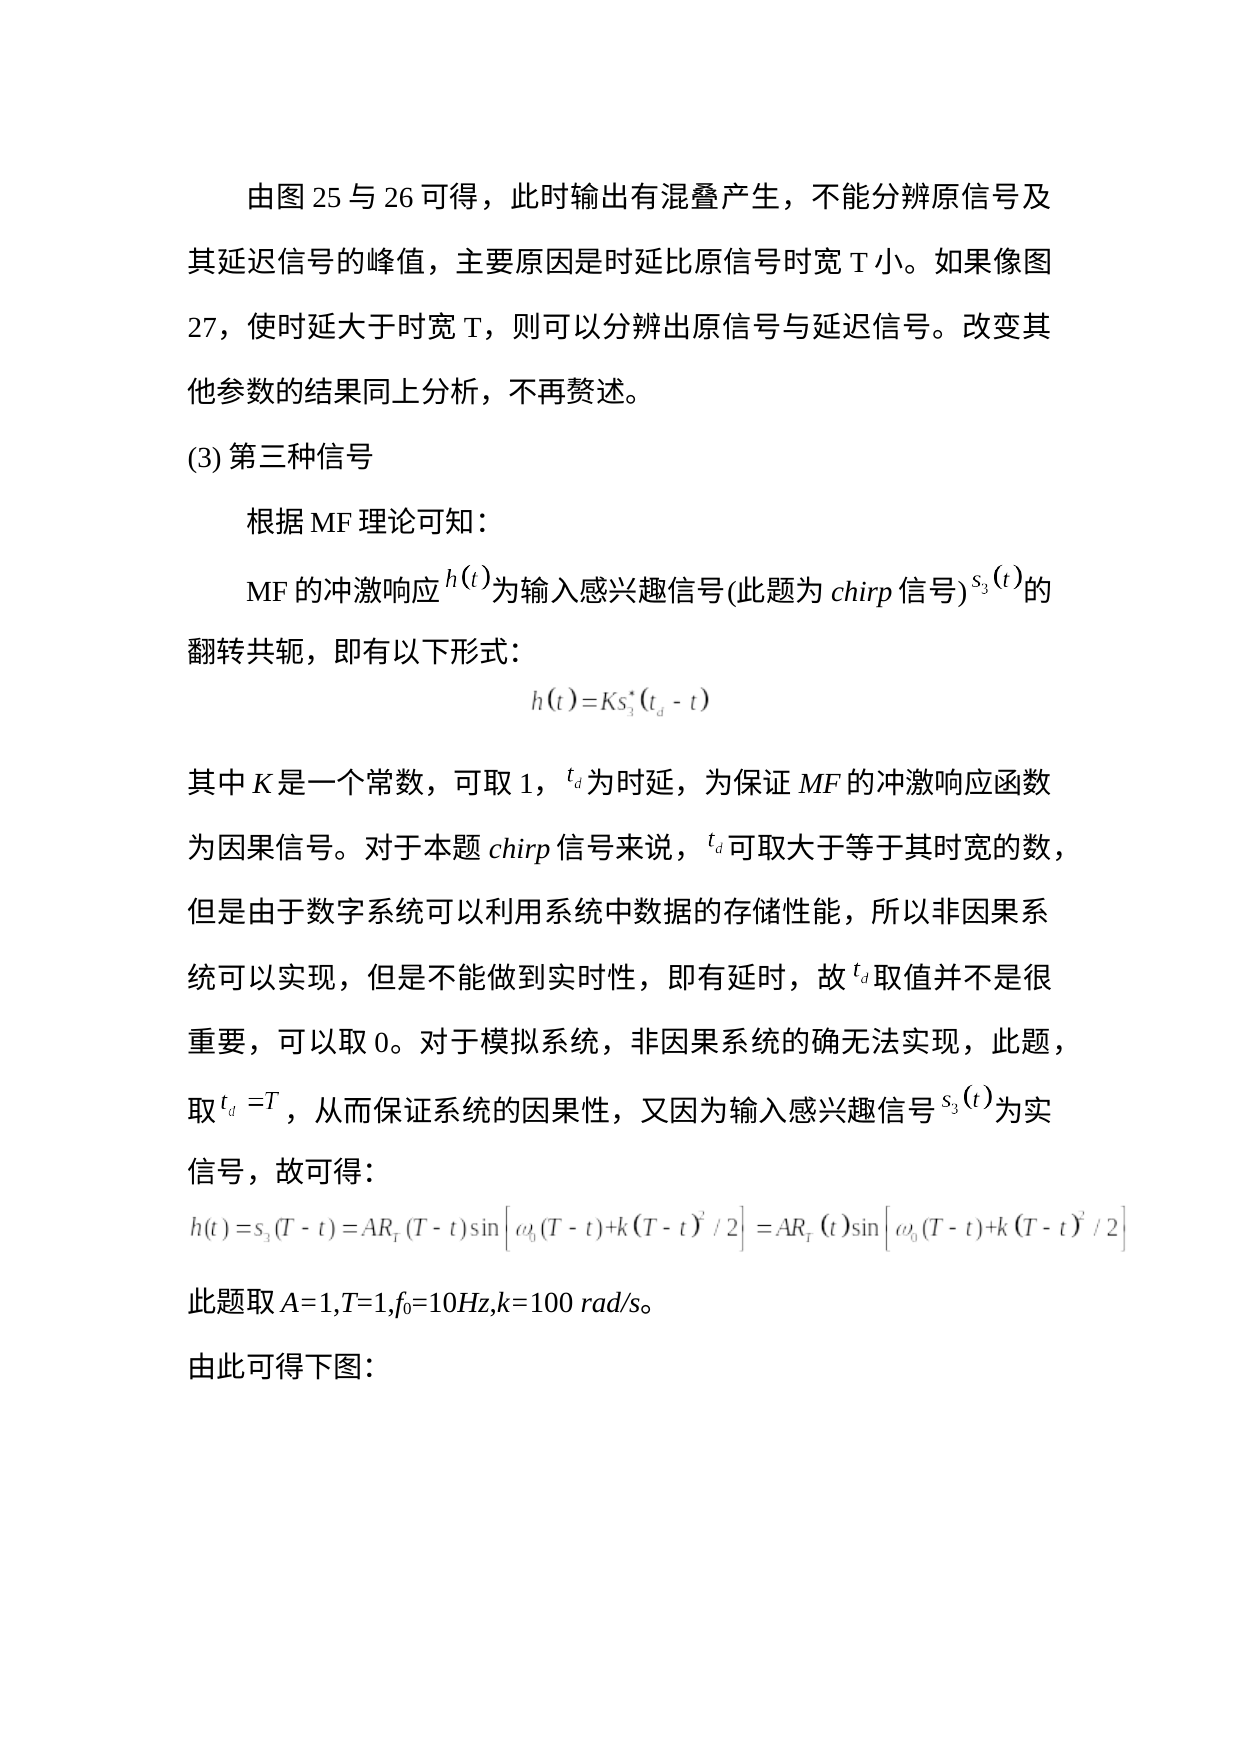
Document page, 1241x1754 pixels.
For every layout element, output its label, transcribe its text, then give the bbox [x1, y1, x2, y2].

text 此题取A=1,T=1,f0=10Hz,k=100 rad/s。 [187, 1267, 1053, 1332]
text 其中K是一个常数，可取1，为时延，为保证MF的冲激响应函数为因果信号。对于本题chirp信号来说，可取大于等于其时宽的数，但是由于数字系统可以利用系统中数据的存储性能，所以非因果系统可以实现，但是不能做到实时性，即有延时，故取值并不是很重要，可以取0。对于模拟系统，非因果系统的确无法实现，此题，取，从而保证系统的因果性，又因为输入感兴趣信号为实信号，故可得： [187, 747, 1053, 1202]
text (3) 第三种信号 [187, 422, 1053, 487]
text MF的冲激响应为输入感兴趣信号(此题为chirp信号)的翻转共轭，即有以下形式： [187, 552, 1053, 682]
text 由此可得下图： [187, 1332, 1053, 1397]
text 由图25与26可得，此时输出有混叠产生，不能分辨原信号及其延迟信号的峰值，主要原因是时延比原信号时宽T小。如果像图27，使时延大于时宽T，则可以分辨出原信号与延迟信号。改变其他参数的结果同上分析，不再赘述。 [187, 162, 1053, 422]
text 根据MF理论可知： [187, 487, 1053, 552]
